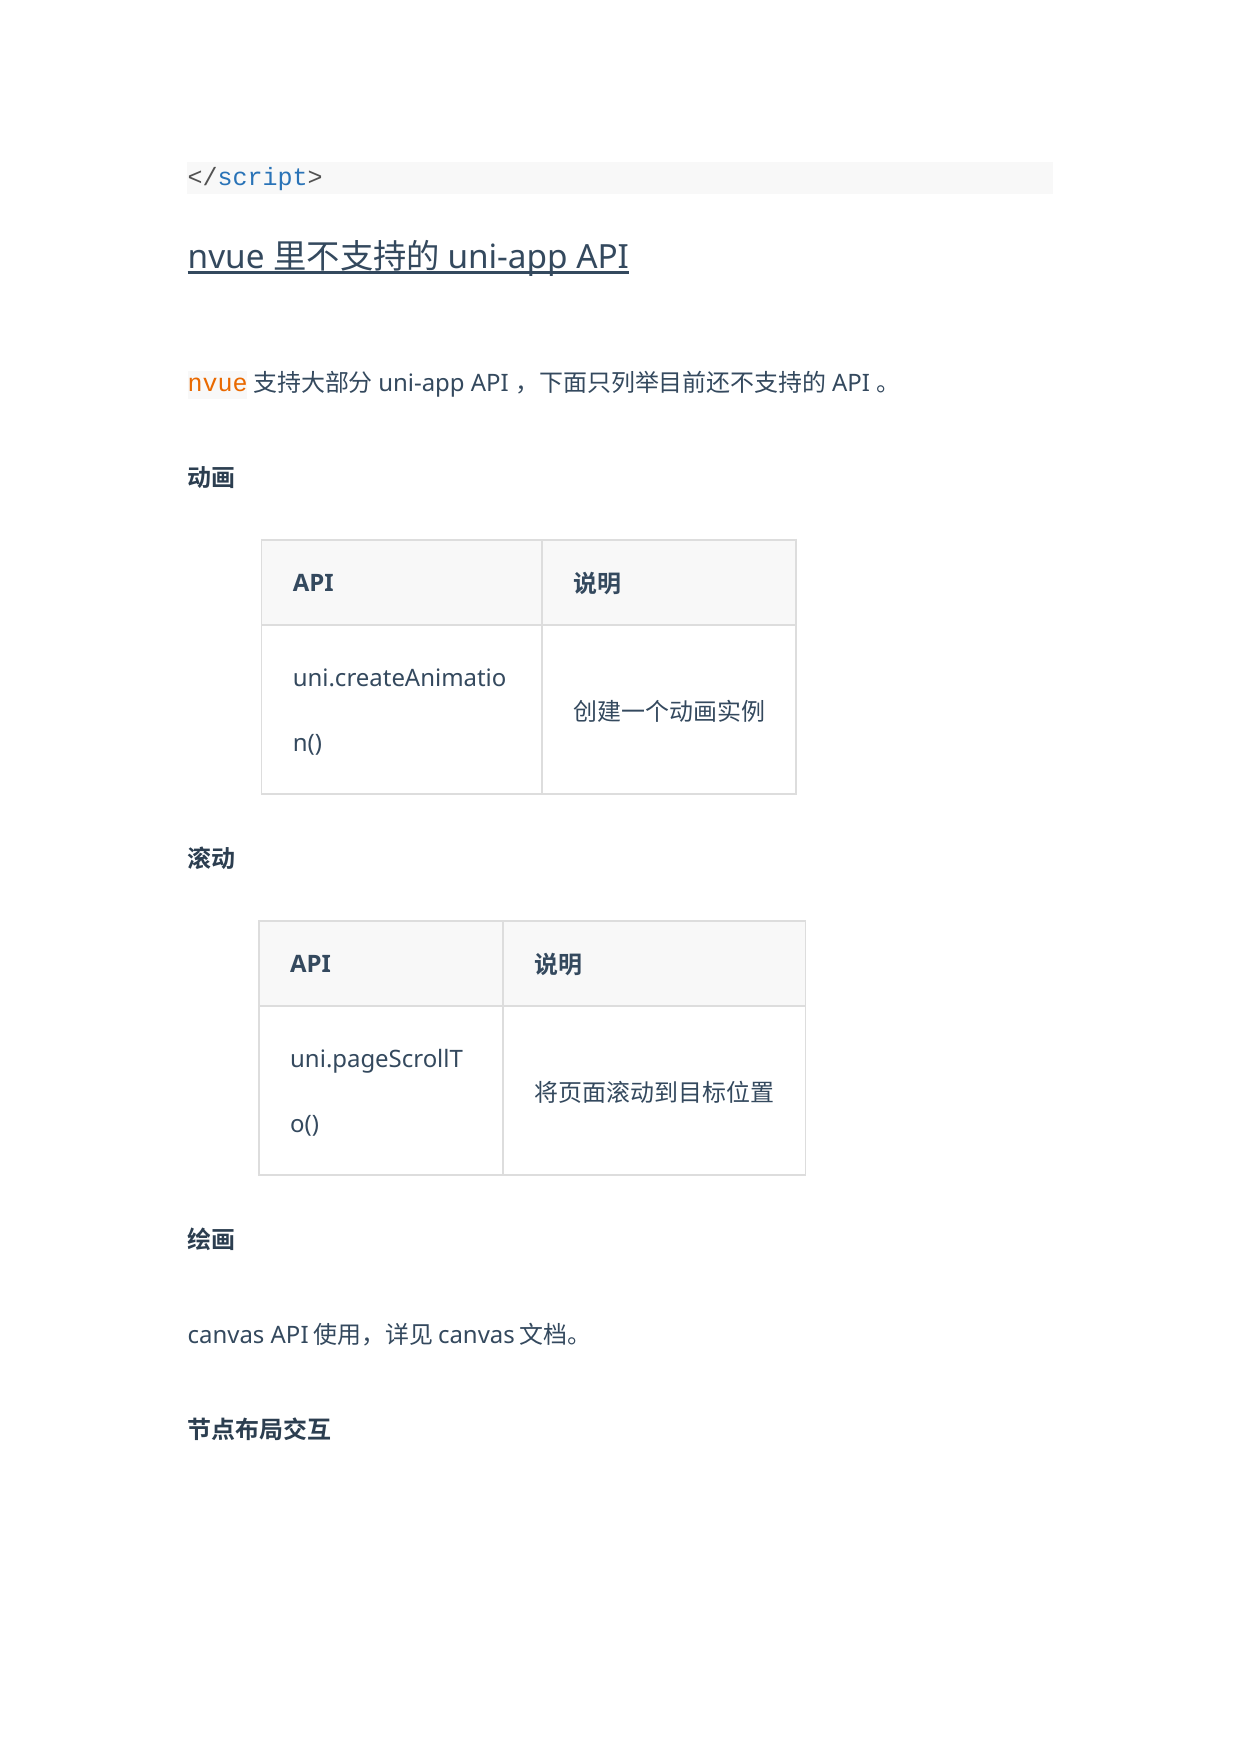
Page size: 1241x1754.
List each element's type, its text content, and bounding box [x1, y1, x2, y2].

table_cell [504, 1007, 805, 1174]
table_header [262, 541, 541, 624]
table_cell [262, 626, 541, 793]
text 节点布局交互 [187, 1396, 1053, 1461]
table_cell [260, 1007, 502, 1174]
text nvue 支持大部分 uni-app API ，下面只列举目前还不支持的 API 。 [187, 349, 1053, 414]
text 动画 [187, 444, 1053, 509]
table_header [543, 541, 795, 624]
text 绘画 [187, 1206, 1053, 1271]
text canvas API使用，详见canvas文档。 [187, 1301, 1053, 1366]
text 滚动 [187, 825, 1053, 890]
subtitle nvue 里不支持的 uni-app API [187, 222, 1053, 287]
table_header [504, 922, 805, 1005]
text </script> [187, 162, 1053, 194]
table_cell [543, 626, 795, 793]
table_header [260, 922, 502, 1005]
